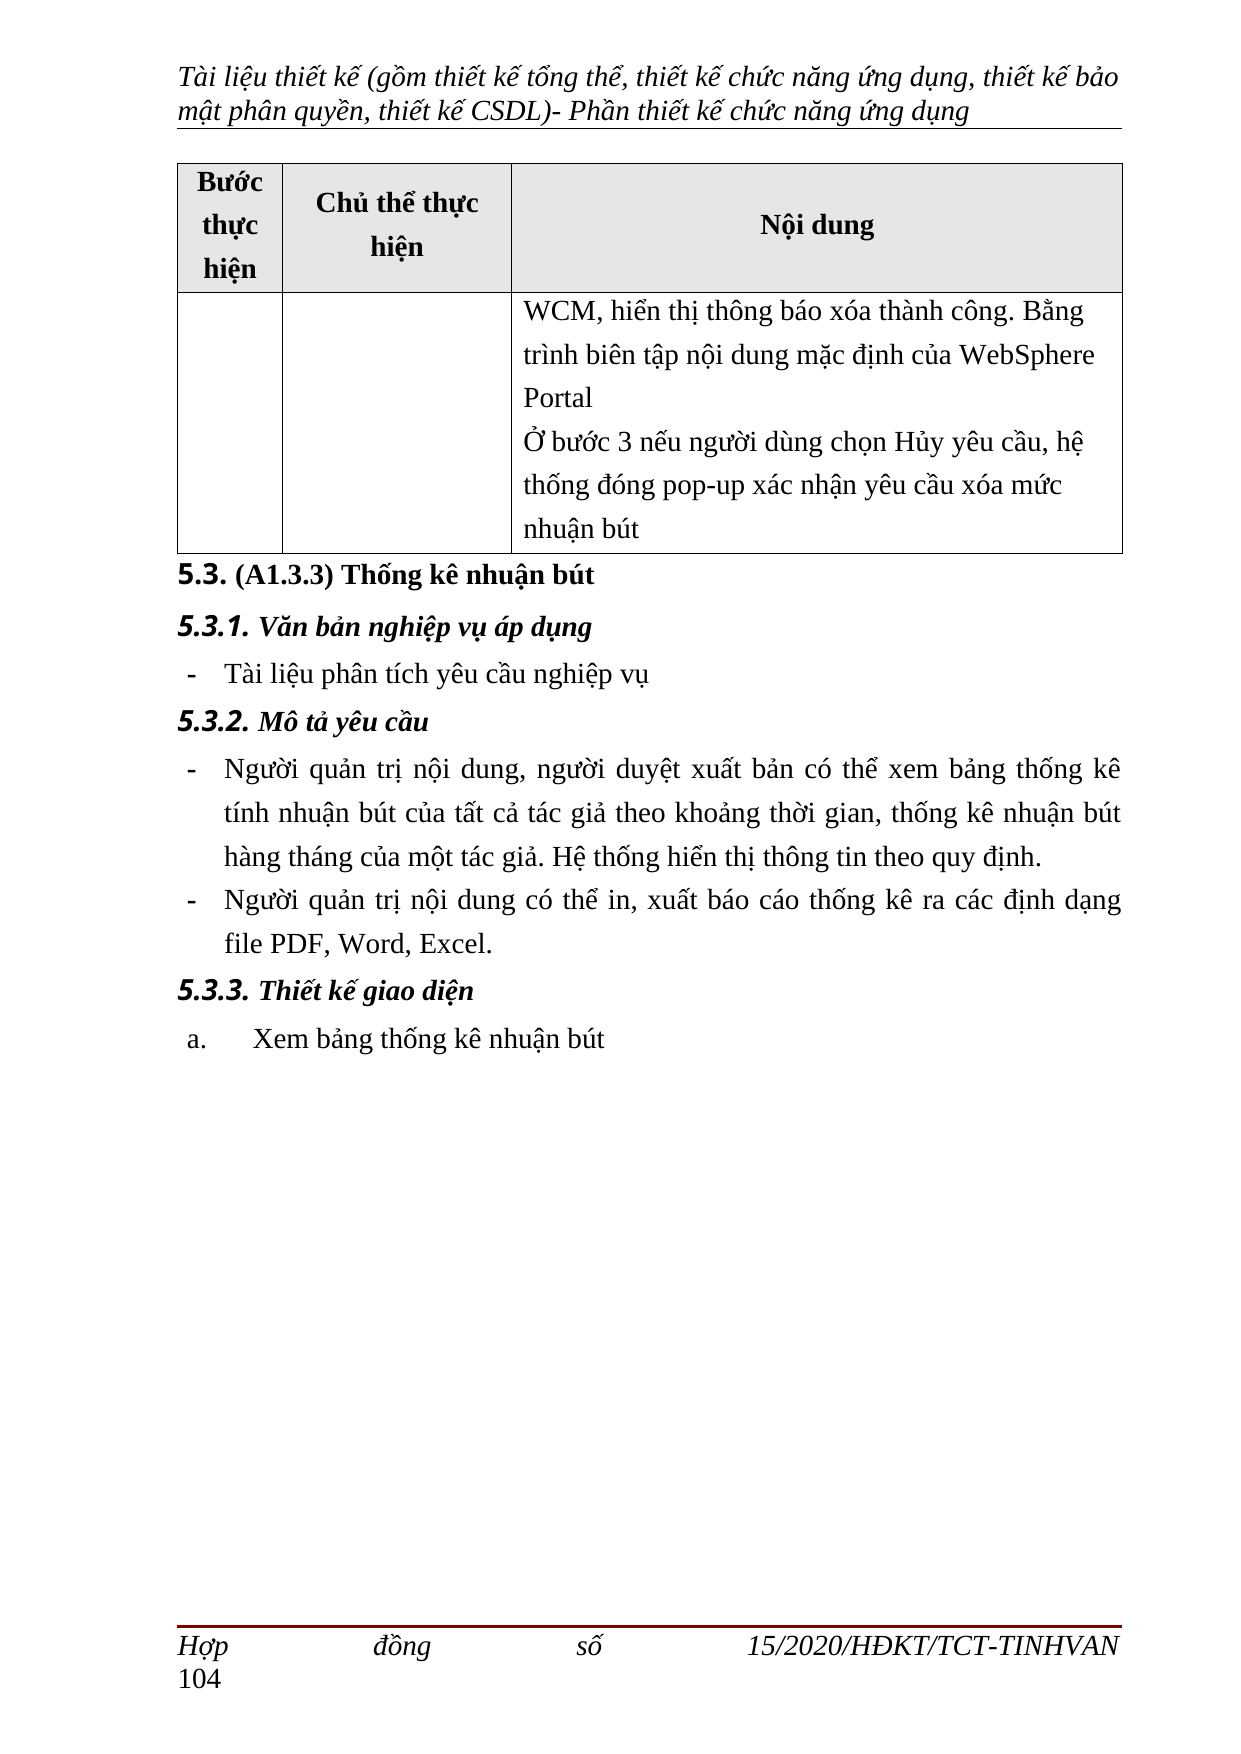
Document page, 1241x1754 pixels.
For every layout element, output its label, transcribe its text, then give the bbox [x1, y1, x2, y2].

subtitle Văn bản nghiệp vụ áp dụng [177, 605, 1122, 645]
subtitle (A1.3.3) Thống kê nhuận bút [177, 554, 1122, 593]
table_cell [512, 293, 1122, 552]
list Xem bảng thống kê nhuận bút [187, 1021, 1122, 1054]
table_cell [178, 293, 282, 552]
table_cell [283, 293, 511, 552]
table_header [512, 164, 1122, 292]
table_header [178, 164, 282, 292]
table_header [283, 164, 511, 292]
text Người quản trị nội dung, người duyệt xuất bản có thể xem bảng thống kê tính nhuận bút của tất cả tác giả theo khoảng thời gian, thống kê nhuận bút hàng tháng của một tác giả. Hệ thống hiển thị thông tin theo quy định. [187, 752, 1122, 872]
text Tài liệu phân tích yêu cầu nghiệp vụ [187, 657, 1122, 690]
text Người quản trị nội dung có thể in, xuất báo cáo thống kê ra các định dạng file PDF, Word, Excel. [187, 882, 1122, 959]
subtitle Mô tả yêu cầu [177, 700, 1122, 740]
subtitle Thiết kế giao diện [177, 969, 1122, 1009]
